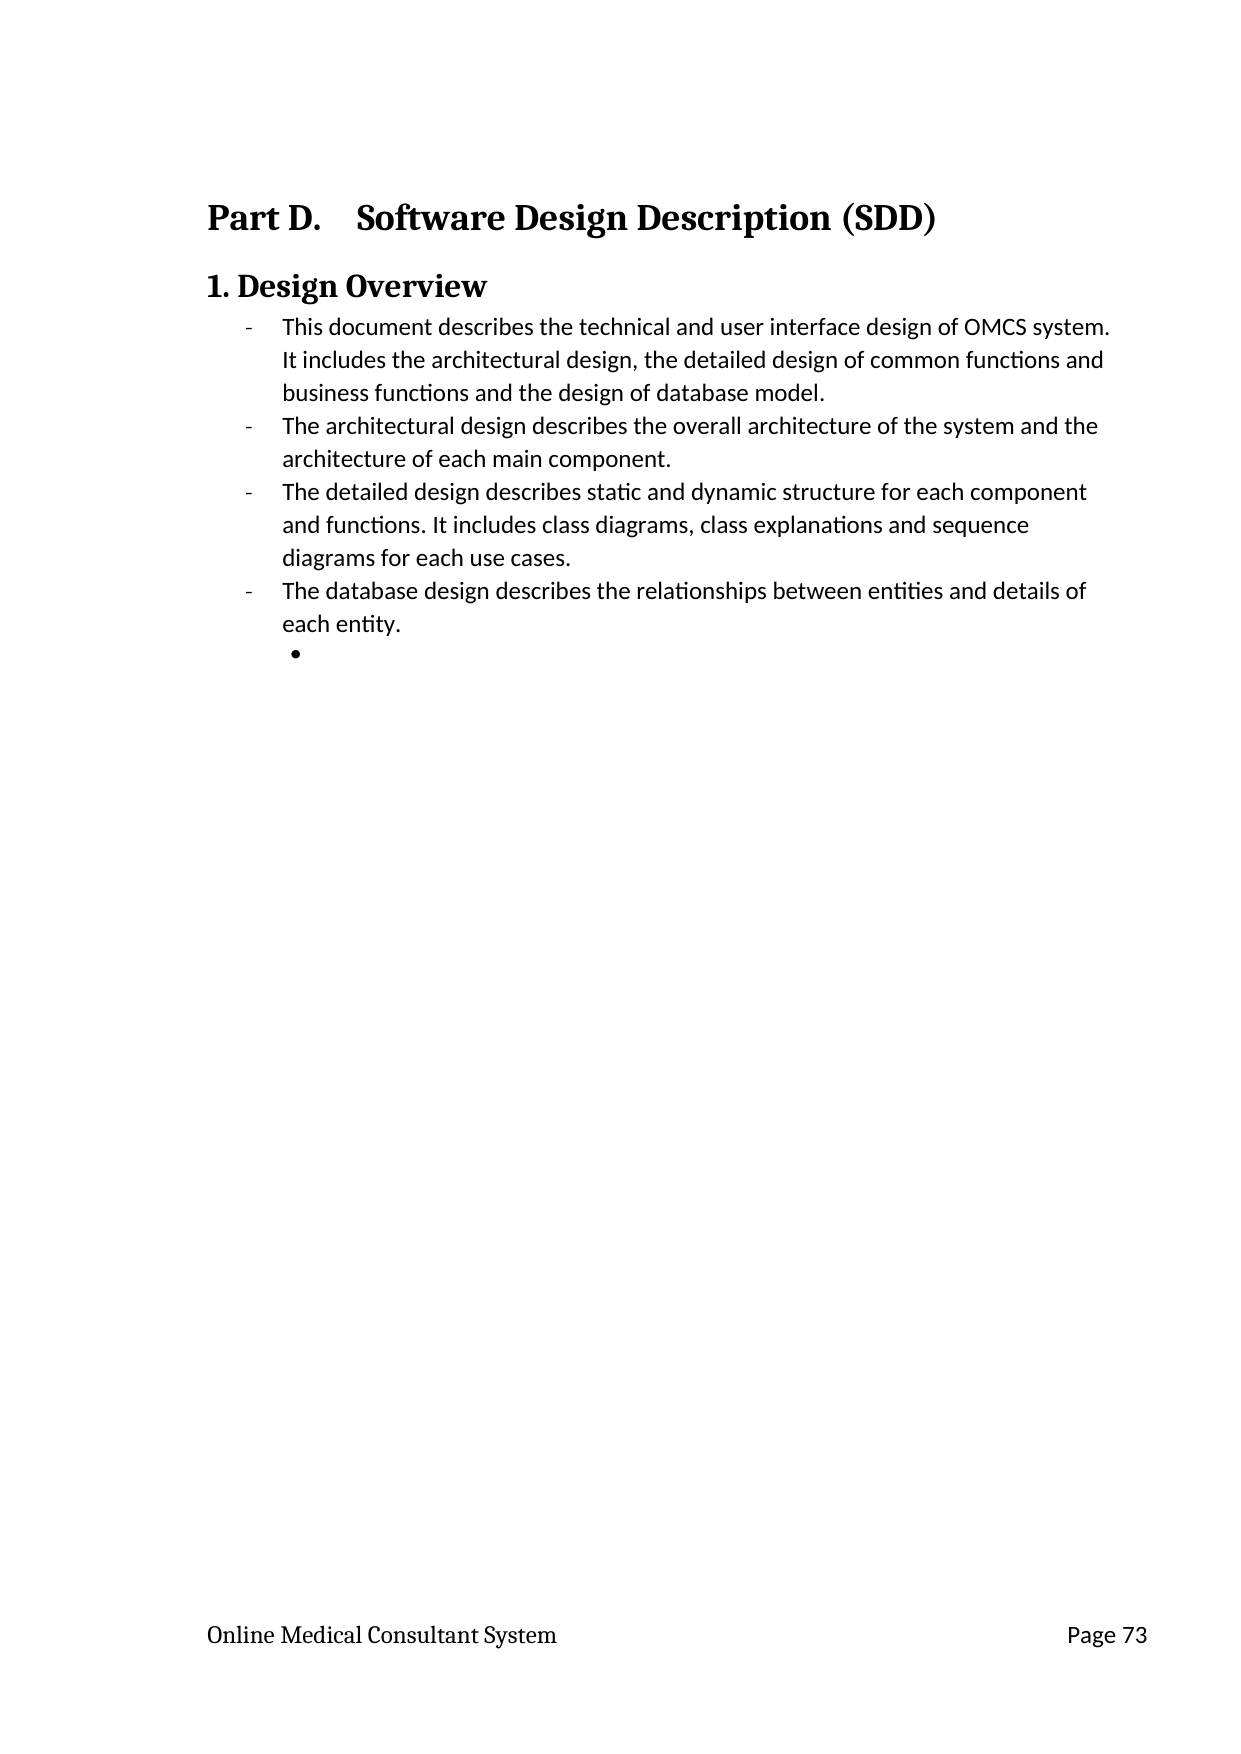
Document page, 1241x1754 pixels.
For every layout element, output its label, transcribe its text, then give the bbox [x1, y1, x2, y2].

subtitle Software Design Description (SDD) [207, 197, 1122, 240]
list The database design describes the relationships between entities and details of each entity. [244, 575, 1122, 638]
subtitle Design Overview [207, 267, 1122, 306]
list The detailed design describes static and dynamic structure for each component and functions. It includes class diagrams, class explanations and sequence diagrams for each use cases. [244, 476, 1122, 572]
list The architectural design describes the overall architecture of the system and the architecture of each main component. [244, 410, 1122, 474]
list This document describes the technical and user interface design of OMCS system. It includes the architectural design, the detailed design of common functions and business functions and the design of database model. [244, 311, 1122, 408]
